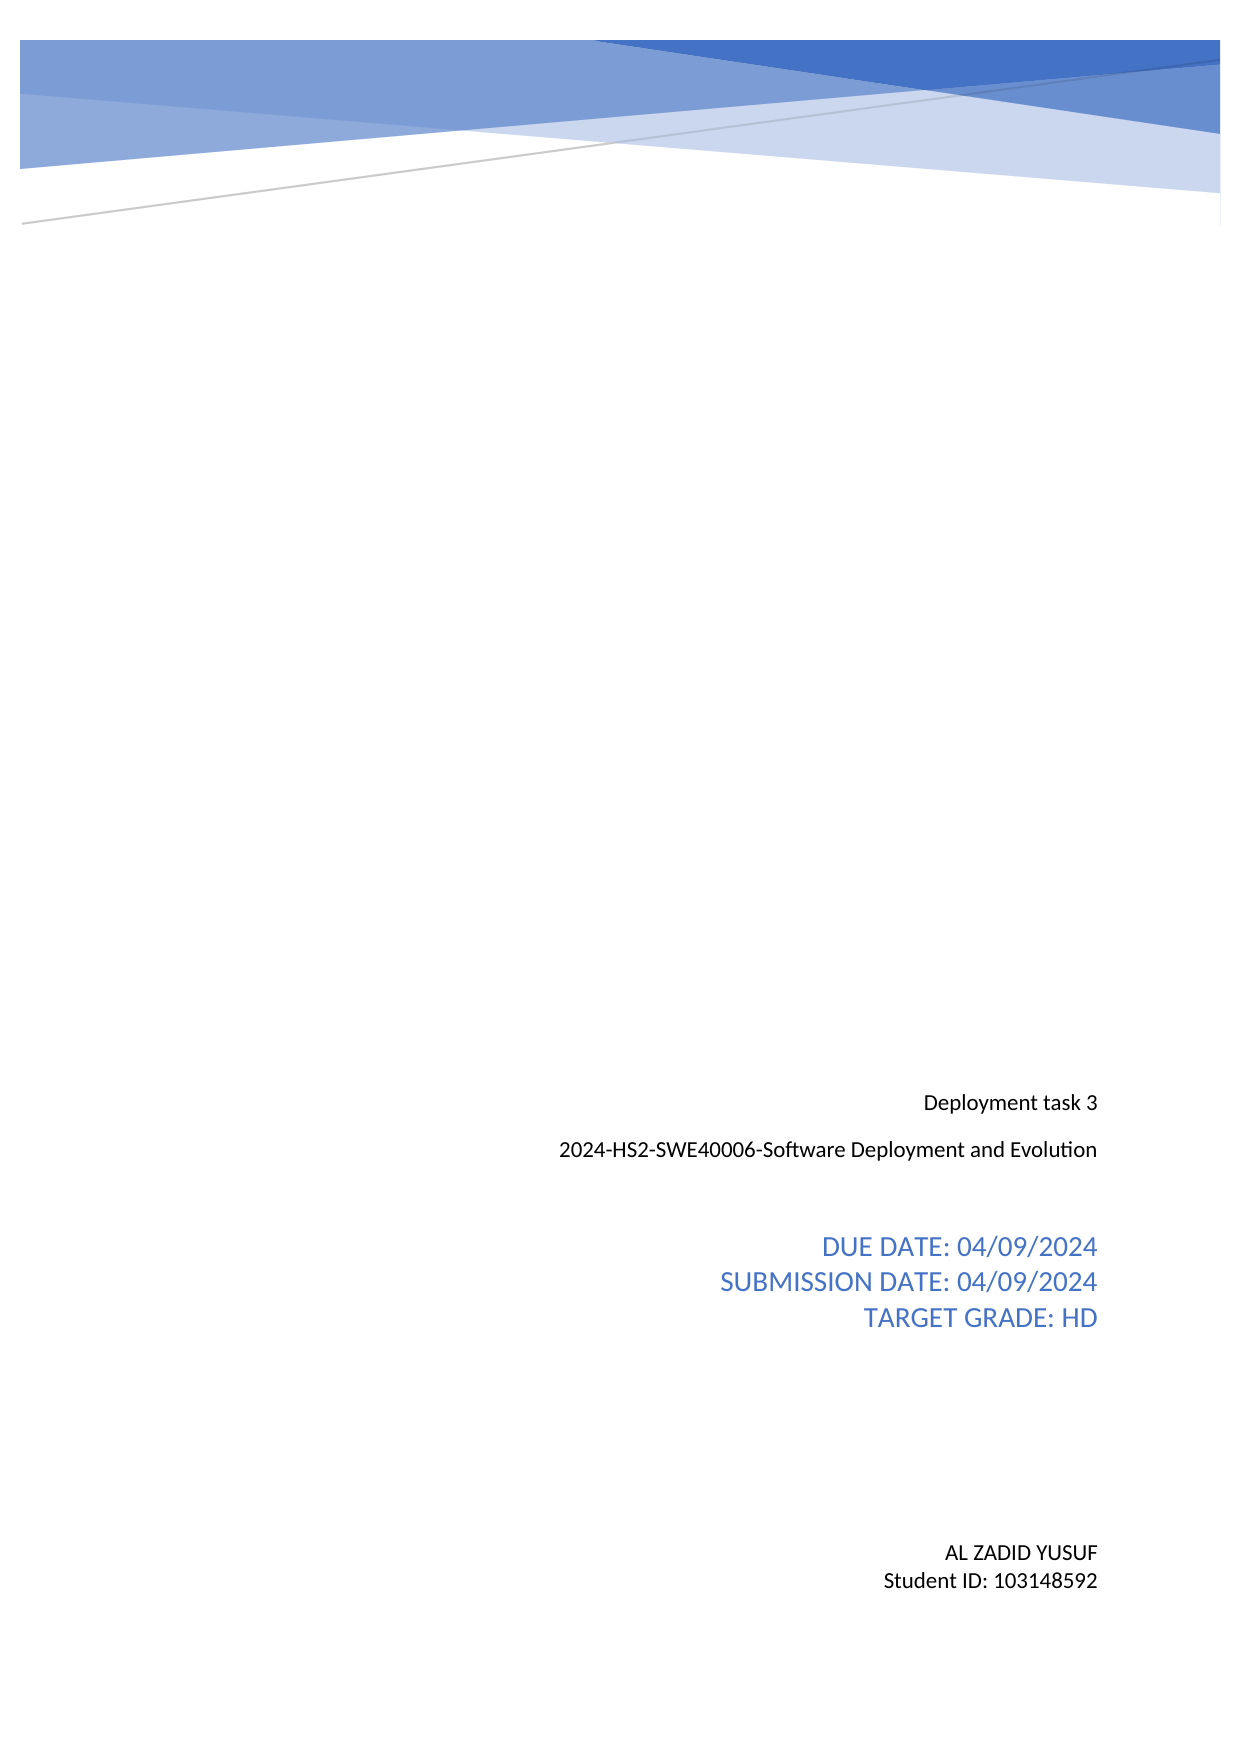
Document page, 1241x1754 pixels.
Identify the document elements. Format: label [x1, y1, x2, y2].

picture [20, 40, 1221, 240]
